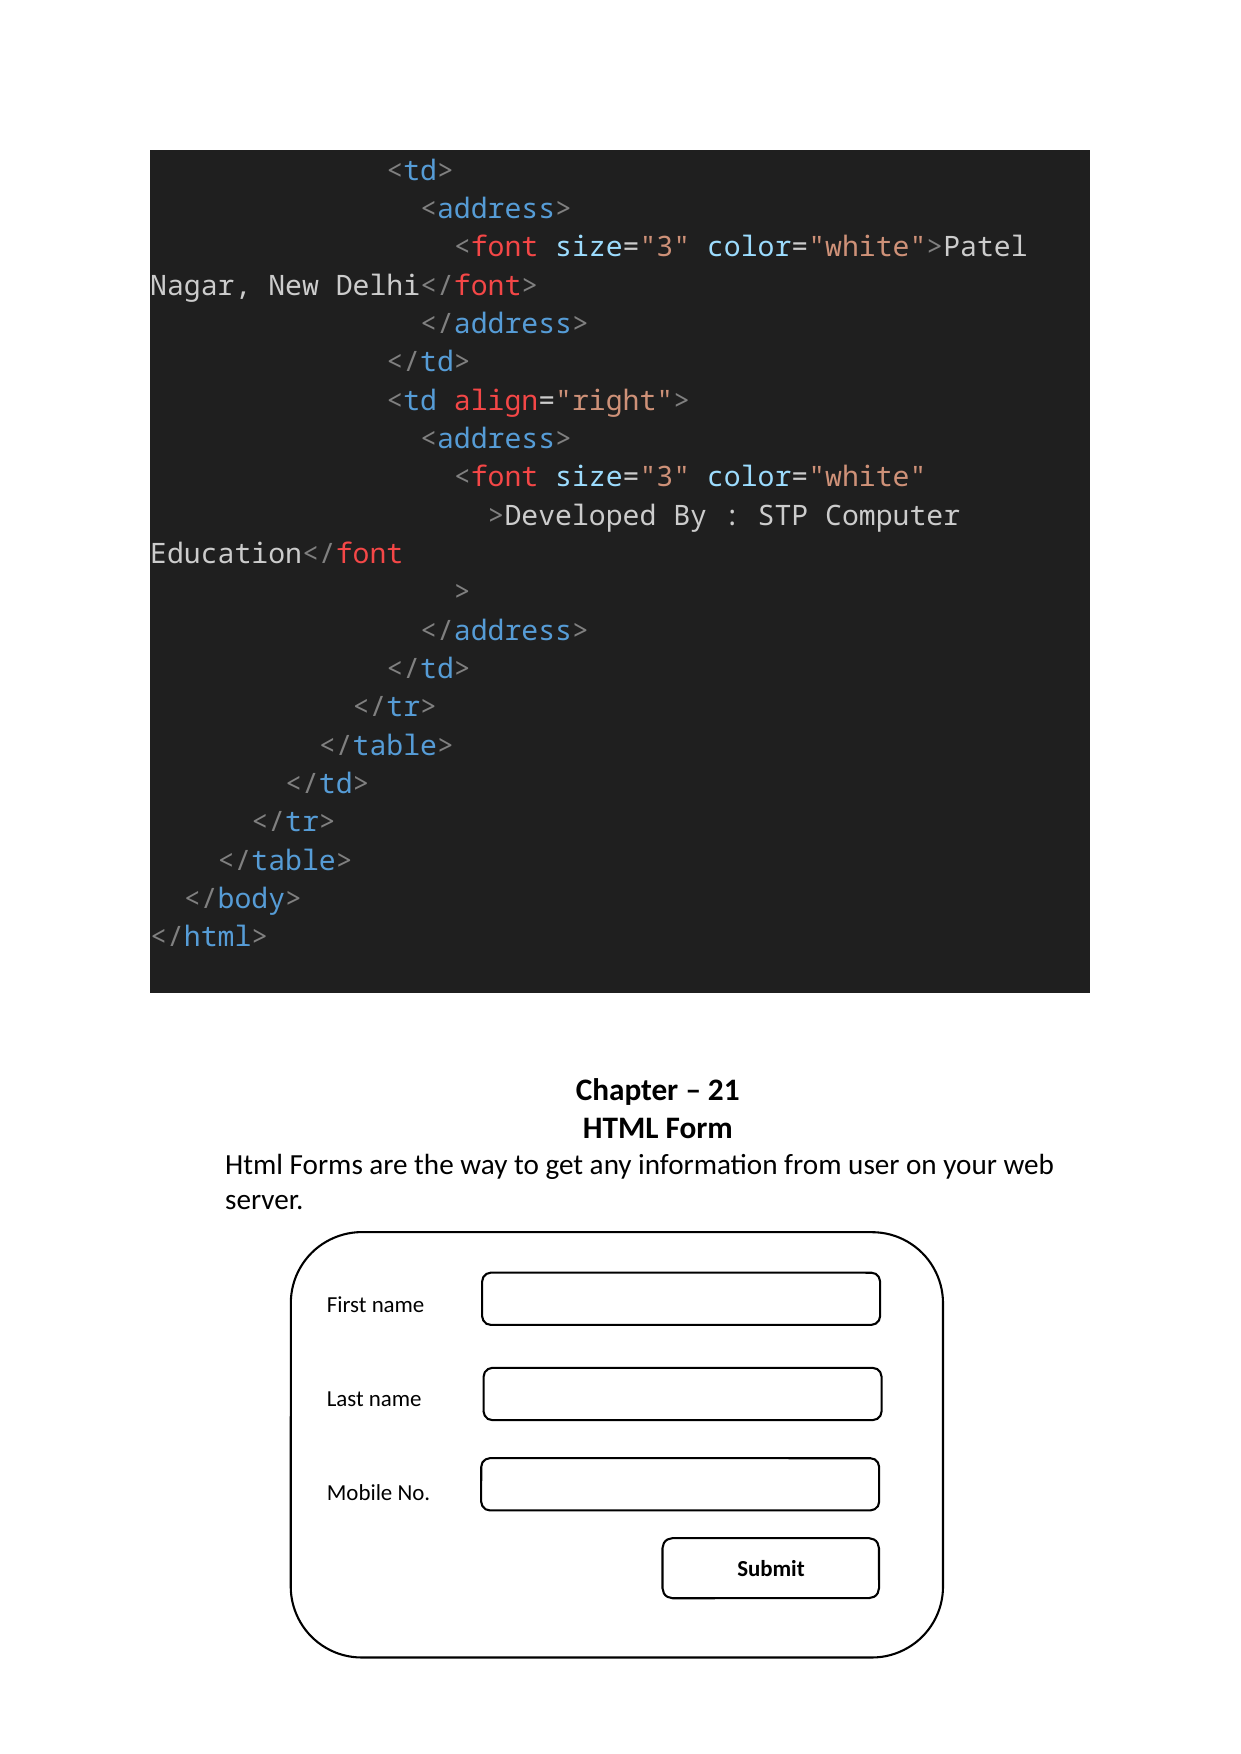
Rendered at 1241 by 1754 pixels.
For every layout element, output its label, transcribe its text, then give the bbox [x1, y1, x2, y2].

text <font size="3" color="white" [150, 457, 1090, 495]
list Html Forms are the way to get any information from user on your web server. [225, 1146, 1090, 1217]
text </td> [150, 648, 1090, 687]
text <td align="right"> [150, 380, 1090, 418]
text </tr> [150, 802, 1090, 840]
text <address> [150, 188, 1090, 227]
text </td> [150, 763, 1090, 802]
text </table> [150, 725, 1090, 763]
text </html> [150, 917, 1090, 955]
list Chapter – 21 [225, 1069, 1090, 1108]
text </tr> [150, 687, 1090, 725]
text <font size="3" color="white">Patel Nagar, New Delhi</font> [150, 227, 1090, 303]
text >Developed By : STP Computer Education</font [150, 495, 1090, 572]
text </address> [150, 303, 1090, 342]
text </body> [150, 878, 1090, 917]
text > [150, 572, 1090, 610]
text <td> [150, 150, 1090, 188]
text </address> [150, 610, 1090, 648]
text </table> [150, 840, 1090, 878]
list HTML Form [225, 1108, 1090, 1146]
text </td> [150, 342, 1090, 380]
text <address> [150, 418, 1090, 457]
